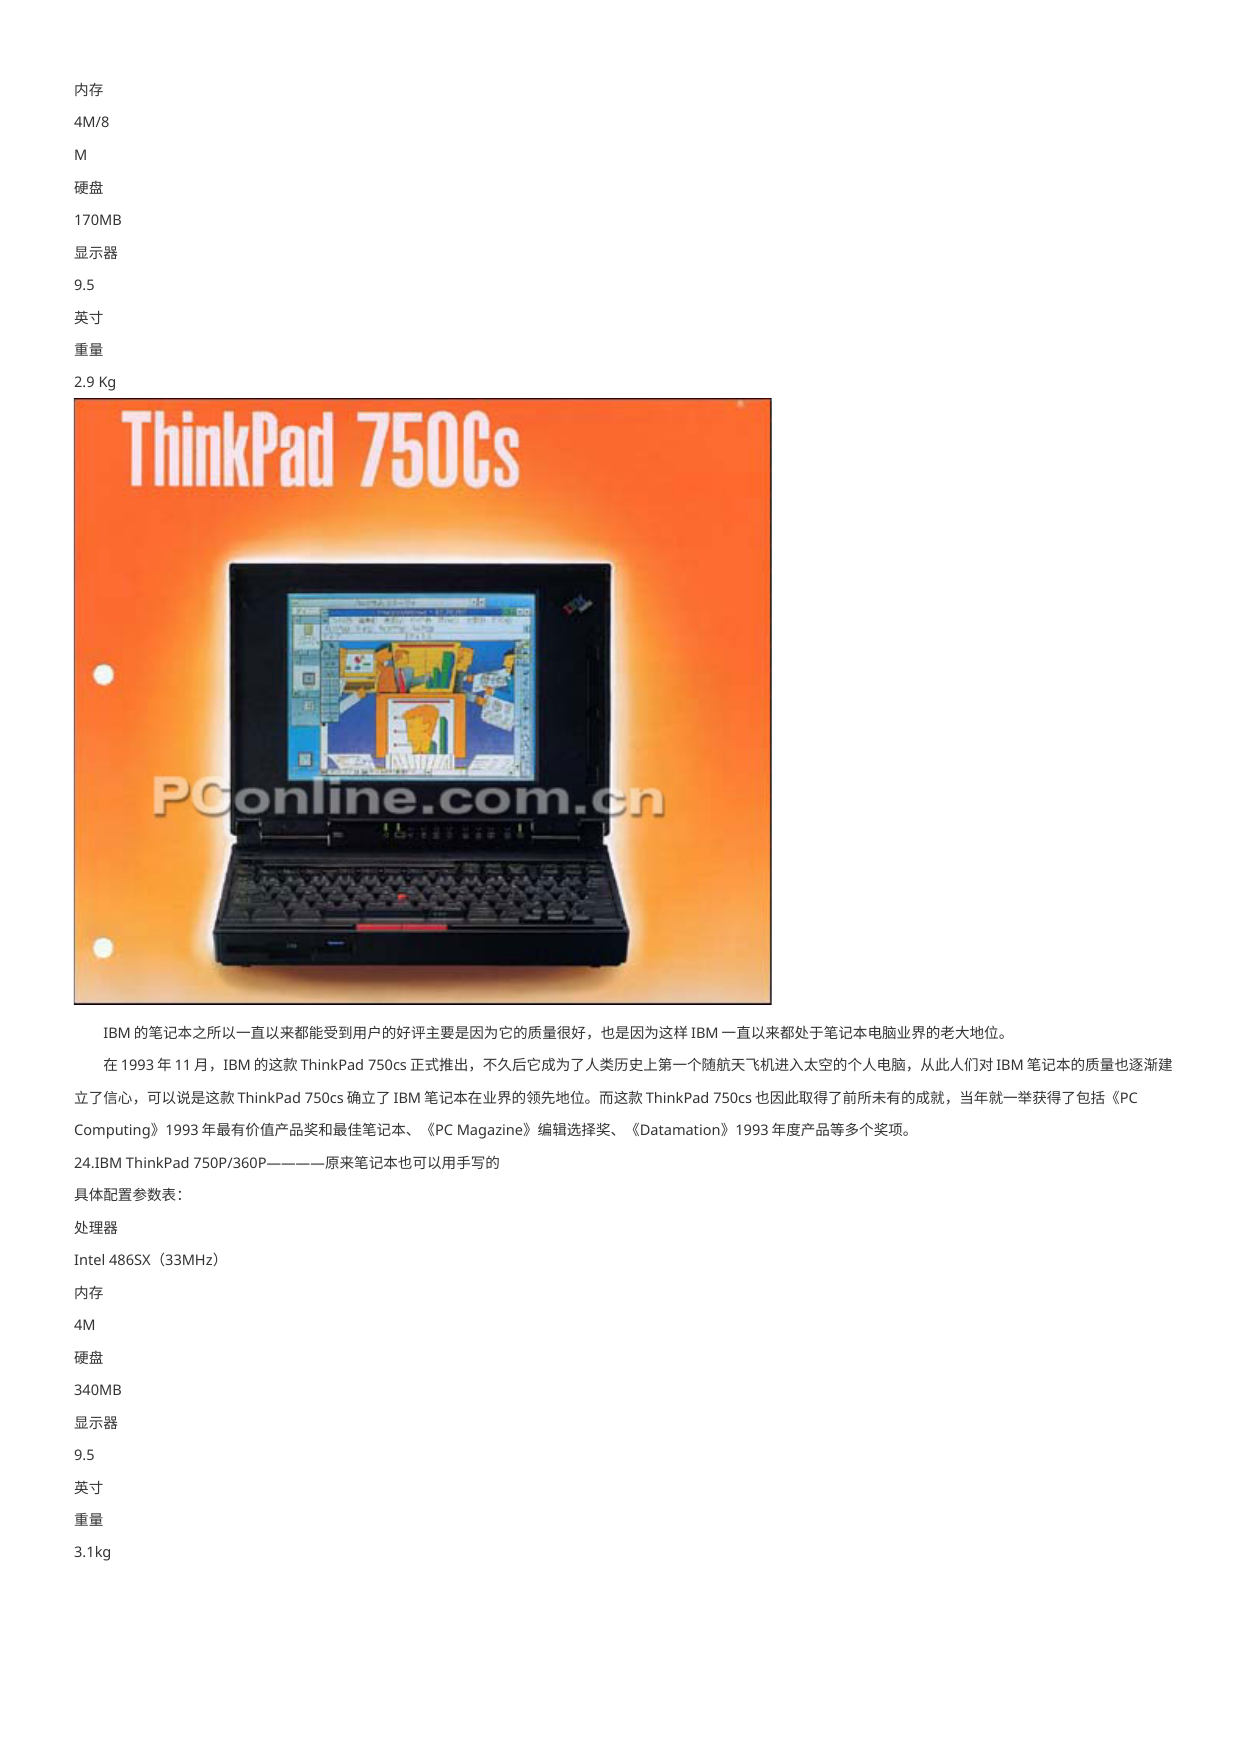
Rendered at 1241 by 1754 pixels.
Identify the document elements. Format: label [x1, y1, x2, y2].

text [74, 73, 1181, 1568]
picture [73, 398, 772, 1005]
